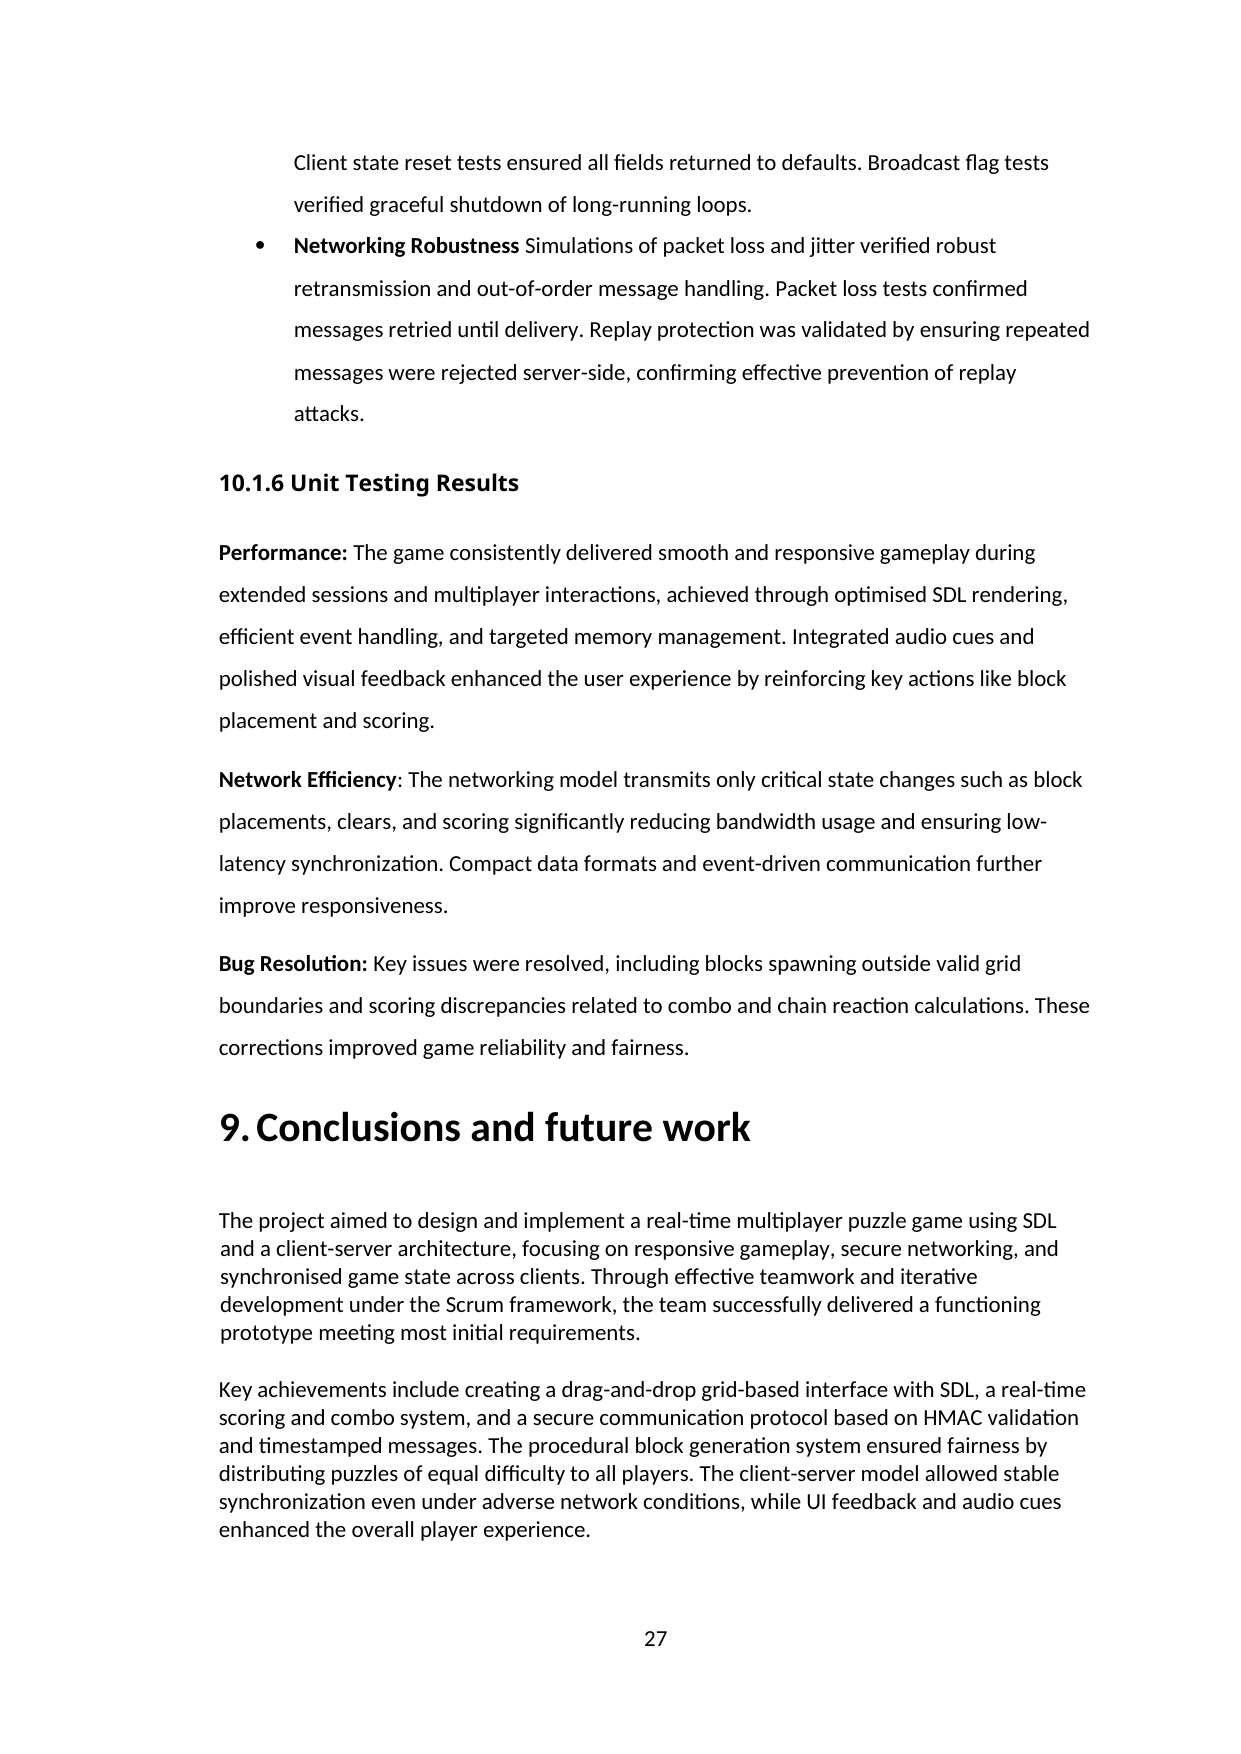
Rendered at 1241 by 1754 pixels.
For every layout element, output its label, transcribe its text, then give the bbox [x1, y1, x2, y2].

text Bug Resolution: Key issues were resolved, including blocks spawning outside valid grid boundaries and scoring discrepancies related to combo and chain reaction calculations. These corrections improved game reliability and fairness. [218, 949, 1092, 1062]
text Network Efficiency: The networking model transmits only critical state changes such as block placements, clears, and scoring significantly reducing bandwidth usage and ensuring low-latency synchronization. Compact data formats and event-driven communication further improve responsiveness. [218, 765, 1092, 919]
list Networking Robustness Simulations of packet loss and jitter verified robust retransmission and out-of-order message handling. Packet loss tests confirmed messages retried until delivery. Replay protection was validated by ensuring repeated messages were rejected server-side, confirming effective prevention of replay attacks. [256, 232, 1092, 428]
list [256, 148, 1092, 218]
text The project aimed to design and implement a real-time multiplayer puzzle game using SDL and a client-server architecture, focusing on responsive gameplay, secure networking, and synchronised game state across clients. Through effective teamwork and iterative development under the Scrum framework, the team successfully delivered a functioning prototype meeting most initial requirements. [218, 1206, 1092, 1346]
text Performance: The game consistently delivered smooth and responsive gameplay during extended sessions and multiplayer interactions, achieved through optimised SDL rendering, efficient event handling, and targeted memory management. Integrated audio cues and polished visual feedback enhanced the user experience by reinforcing key actions like block placement and scoring. [218, 538, 1092, 734]
text Key achievements include creating a drag-and-drop grid-based interface with SDL, a real-time scoring and combo system, and a secure communication protocol based on HMAC validation and timestamped messages. The procedural block generation system ensured fairness by distributing puzzles of equal difficulty to all players. The client-server model allowed stable synchronization even under adverse network conditions, while UI feedback and audio cues enhanced the overall player experience. [218, 1375, 1092, 1543]
subtitle Unit Testing Results [218, 467, 1092, 498]
subtitle Conclusions and future work [218, 1101, 1092, 1151]
